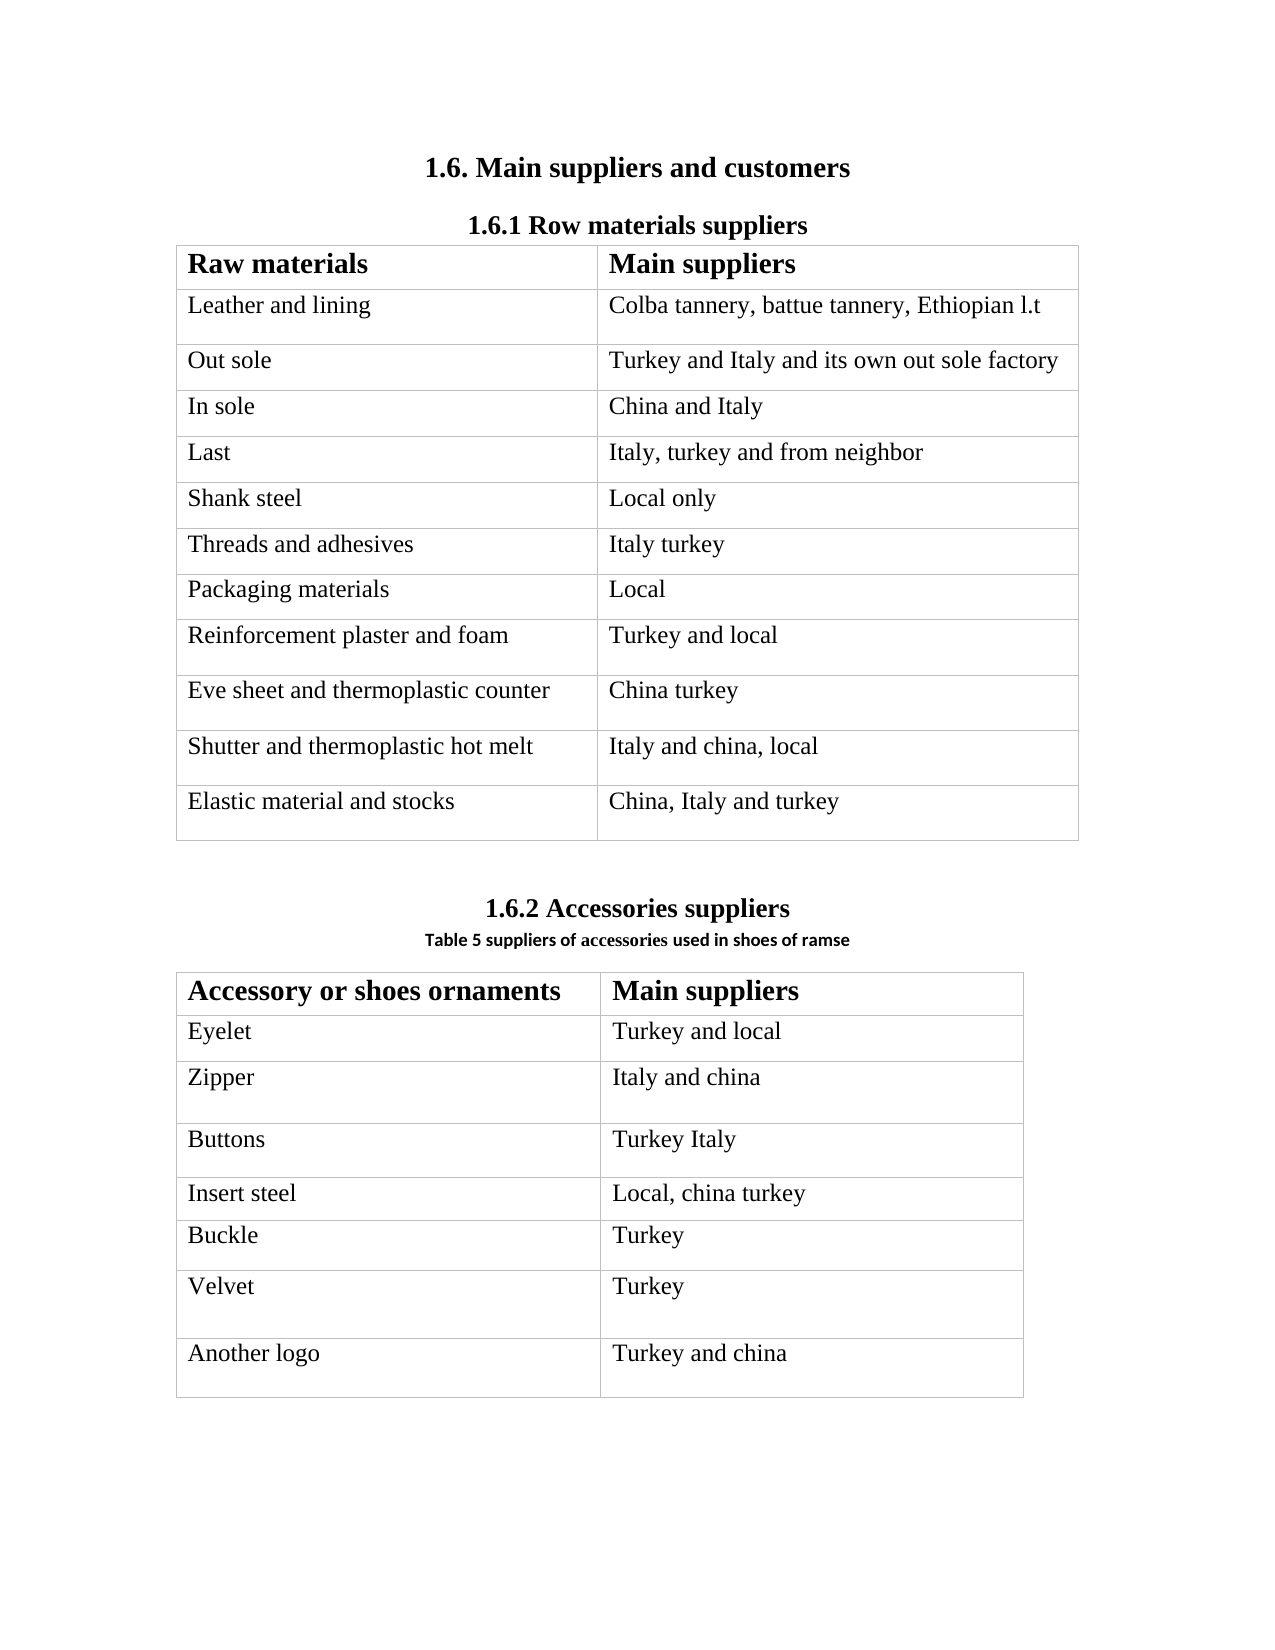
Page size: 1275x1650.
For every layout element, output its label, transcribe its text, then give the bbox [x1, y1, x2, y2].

subtitle 1.6. Main suppliers and customers [187, 150, 1087, 183]
table_cell Turkey and local [601, 1016, 1023, 1061]
table_cell Insert steel [177, 1178, 600, 1219]
table_cell China turkey [598, 676, 1078, 730]
table_cell Turkey and china [601, 1339, 1023, 1397]
table_cell Out sole [177, 345, 597, 390]
table_cell China and Italy [598, 391, 1078, 436]
table_cell China, Italy and turkey [598, 786, 1078, 840]
table_cell Colba tannery, battue tannery, Ethiopian l.t [598, 290, 1078, 344]
table_cell Turkey [601, 1271, 1023, 1337]
table_cell Turkey and Italy and its own out sole factory [598, 345, 1078, 390]
table_cell Eve sheet and thermoplastic counter [177, 676, 597, 730]
table_cell Italy turkey [598, 529, 1078, 573]
table_cell Packaging materials [177, 575, 597, 619]
text Table 5 suppliers of accessories used in shoes of ramse [187, 928, 1087, 951]
table_cell Another logo [177, 1339, 600, 1397]
table_cell Elastic material and stocks [177, 786, 597, 840]
table_cell Turkey and local [598, 620, 1078, 674]
table_header Raw materials [177, 246, 597, 289]
table_cell Buckle [177, 1221, 600, 1270]
table_cell Buttons [177, 1124, 600, 1177]
table_cell Italy and china, local [598, 731, 1078, 785]
table_cell Italy, turkey and from neighbor [598, 437, 1078, 482]
table_cell Local only [598, 483, 1078, 528]
table_cell Local, china turkey [601, 1178, 1023, 1219]
table_cell Shank steel [177, 483, 597, 528]
table_header Accessory or shoes ornaments [177, 973, 600, 1015]
table_header Main suppliers [598, 246, 1078, 289]
table_cell Zipper [177, 1062, 600, 1123]
table_header Main suppliers [601, 973, 1023, 1015]
table_cell Last [177, 437, 597, 482]
table_cell Turkey [601, 1221, 1023, 1270]
subtitle 1.6.2 Accessories suppliers [187, 892, 1087, 923]
table_cell Threads and adhesives [177, 529, 597, 573]
table_cell In sole [177, 391, 597, 436]
table_cell Shutter and thermoplastic hot melt [177, 731, 597, 785]
table_cell Local [598, 575, 1078, 619]
table_cell Reinforcement plaster and foam [177, 620, 597, 674]
subtitle 1.6.1 Row materials suppliers [187, 209, 1087, 241]
table_cell Leather and lining [177, 290, 597, 344]
table_cell Eyelet [177, 1016, 600, 1061]
table_cell Turkey Italy [601, 1124, 1023, 1177]
table_cell Velvet [177, 1271, 600, 1337]
table_cell Italy and china [601, 1062, 1023, 1123]
